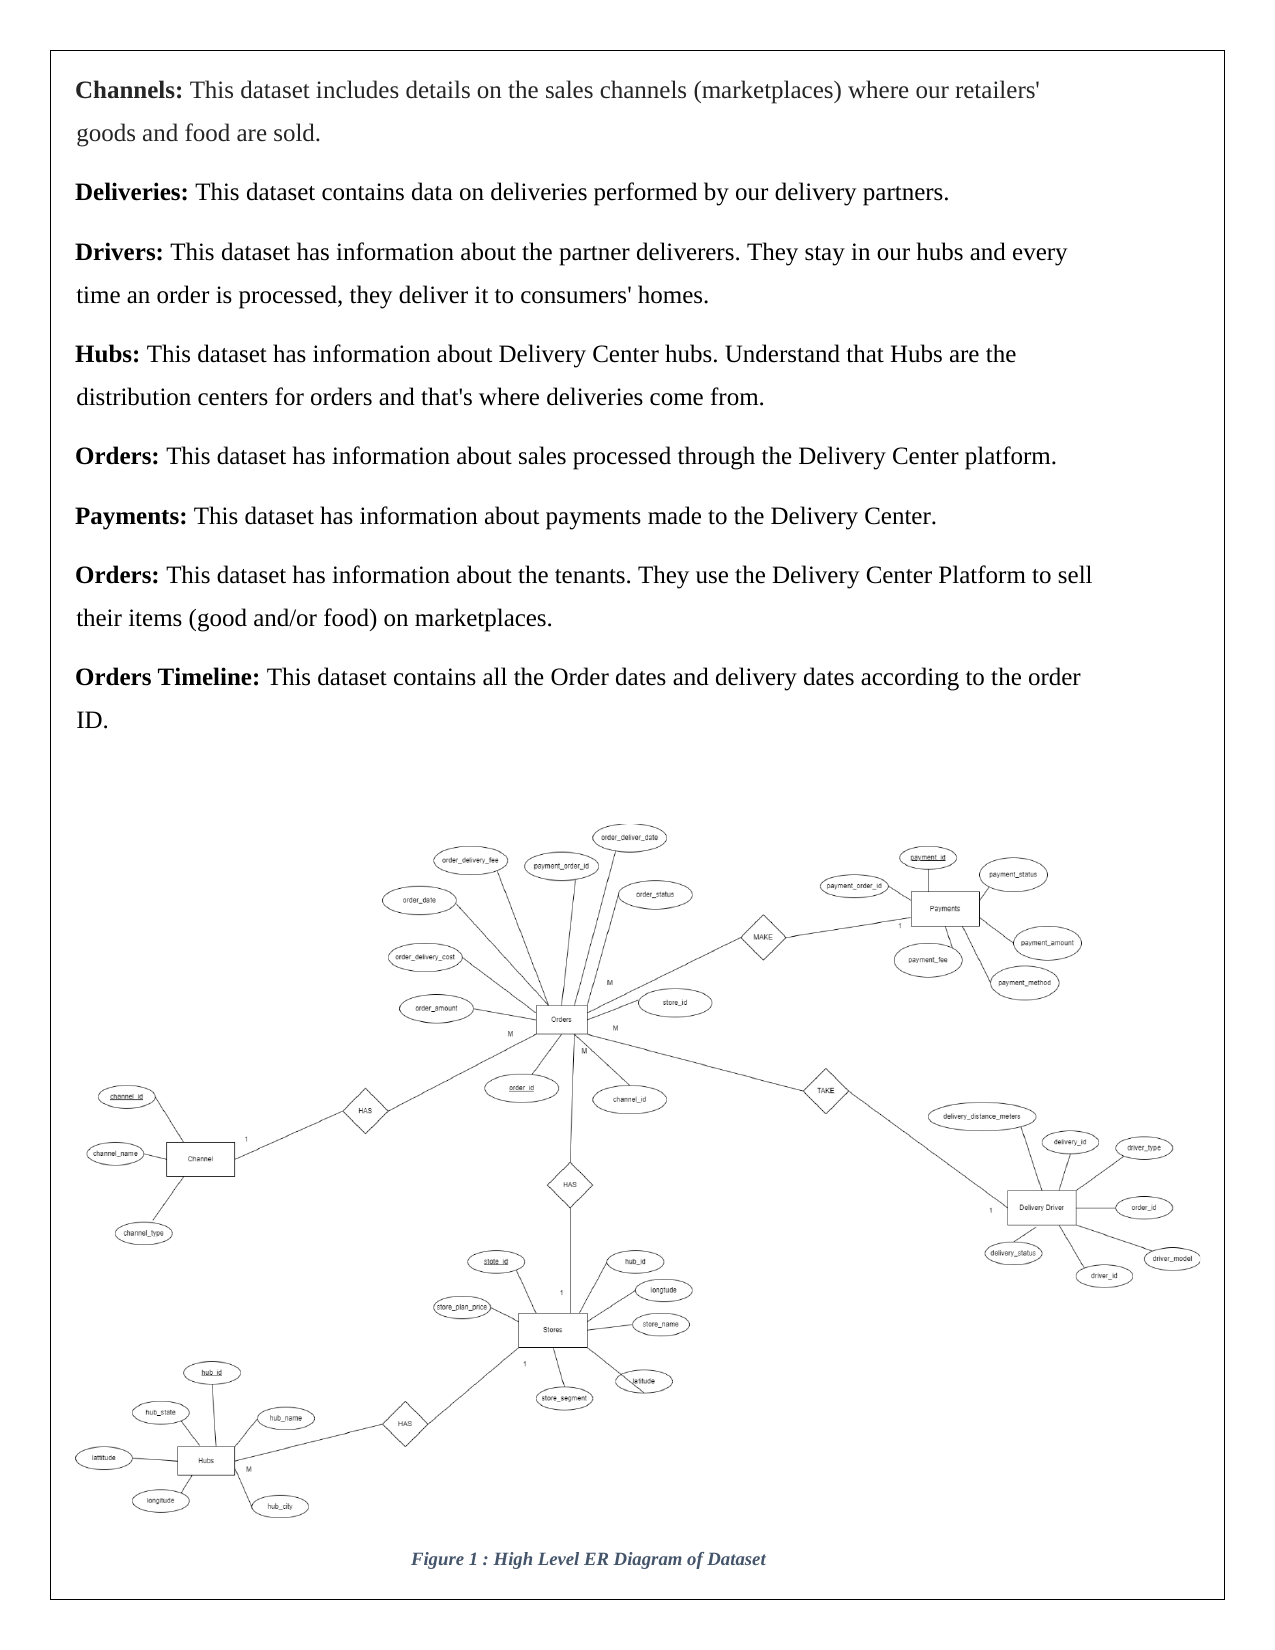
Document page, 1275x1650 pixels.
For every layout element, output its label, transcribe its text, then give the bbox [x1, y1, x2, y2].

text Figure 1 : High Level ER Diagram of Dataset [75, 1548, 1103, 1569]
text Deliveries: This dataset contains data on deliveries performed by our delivery partners. [75, 177, 1103, 206]
text Hubs: This dataset has information about Delivery Center hubs. Understand that Hubs are the distribution centers for orders and that's where deliveries come from. [75, 339, 1103, 411]
text Orders Timeline: This dataset contains all the Order dates and delivery dates according to the order ID. [75, 662, 1103, 734]
text Orders: This dataset has information about sales processed through the Delivery Center platform. [75, 441, 1103, 470]
picture [75, 824, 1200, 1518]
text Drivers: This dataset has information about the partner deliverers. They stay in our hubs and every time an order is processed, they deliver it to consumers' homes. [75, 237, 1103, 308]
text Payments: This dataset has information about payments made to the Delivery Center. [75, 501, 1103, 529]
text Channels: This dataset includes details on the sales channels (marketplaces) where our retailers' goods and food are sold. [75, 75, 1103, 147]
text Orders: This dataset has information about the tenants. They use the Delivery Center Platform to sell their items (good and/or food) on marketplaces. [75, 560, 1103, 632]
